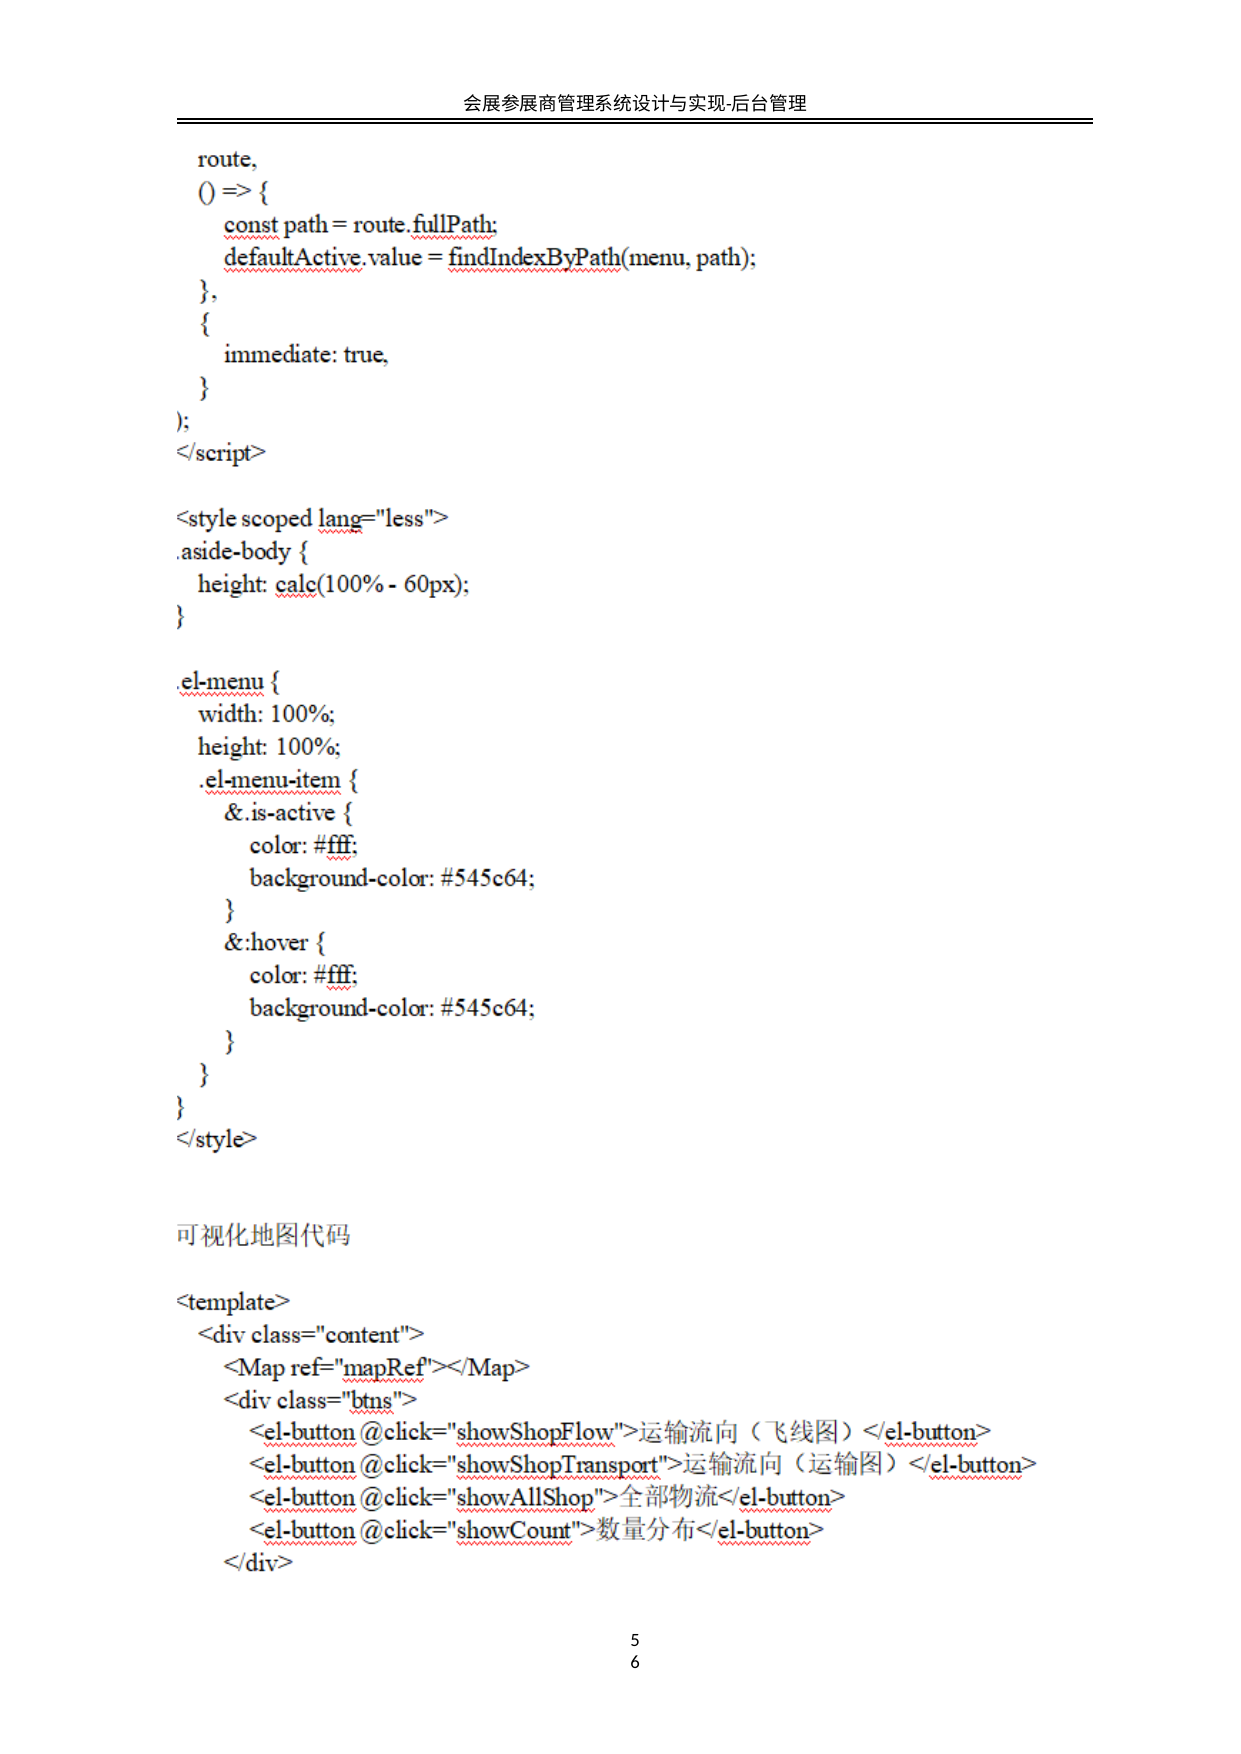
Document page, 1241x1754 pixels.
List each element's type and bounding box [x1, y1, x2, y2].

picture [177, 147, 1042, 1577]
